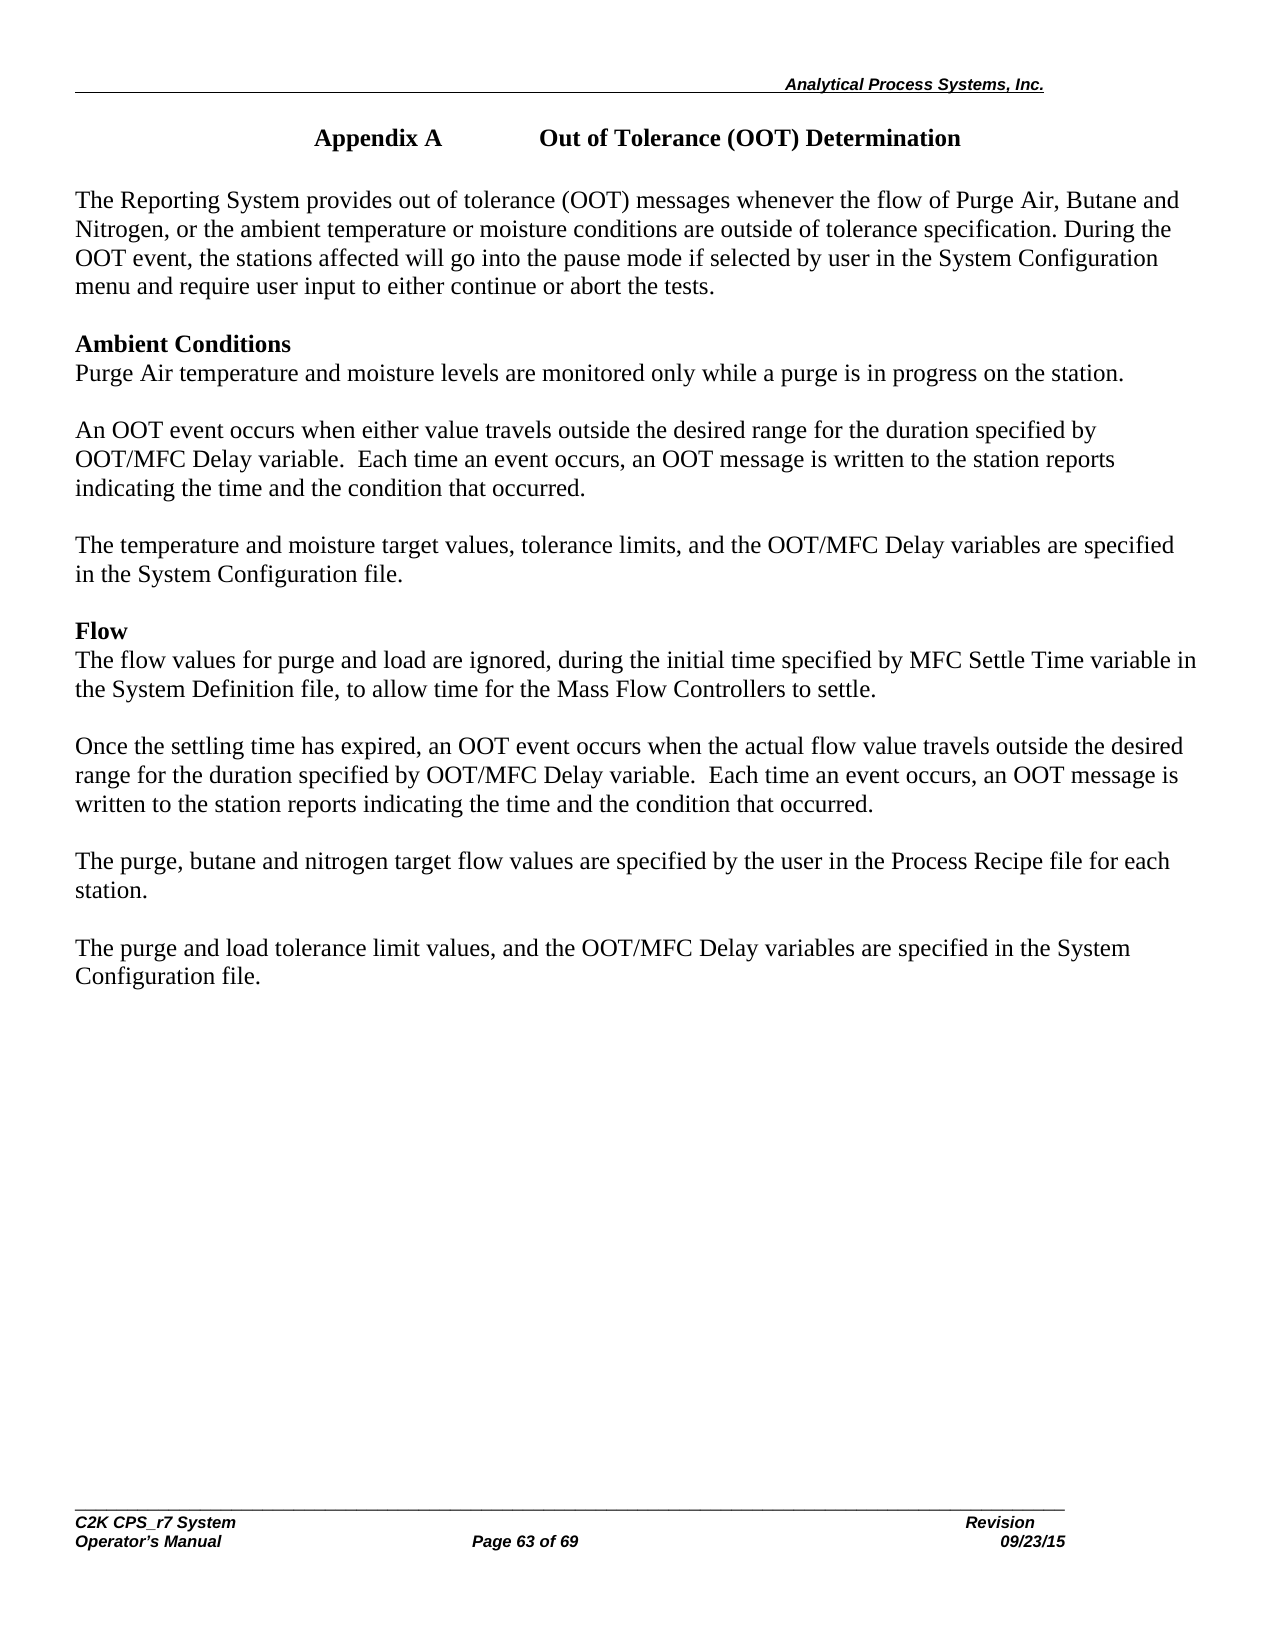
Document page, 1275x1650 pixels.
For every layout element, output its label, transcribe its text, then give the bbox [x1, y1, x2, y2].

text The temperature and moisture target values, tolerance limits, and the OOT/MFC Delay variables are specified in the System Configuration file. [75, 530, 1200, 588]
subtitle Appendix A Out of Tolerance (OOT) Determination [75, 123, 1200, 152]
text The purge, butane and nitrogen target flow values are specified by the user in the Process Recipe file for each station. [75, 846, 1200, 904]
text The purge and load tolerance limit values, and the OOT/MFC Delay variables are specified in the System Configuration file. [75, 933, 1200, 990]
text An OOT event occurs when either value travels outside the desired range for the duration specified by OOT/MFC Delay variable. Each time an event occurs, an OOT message is written to the station reports indicating the time and the condition that occurred. [75, 415, 1200, 501]
text Flow [75, 616, 1200, 645]
text Once the settling time has expired, an OOT event occurs when the actual flow value travels outside the desired range for the duration specified by OOT/MFC Delay variable. Each time an event occurs, an OOT message is written to the station reports indicating the time and the condition that occurred. [75, 731, 1200, 818]
text Purge Air temperature and moisture levels are monitored only while a purge is in progress on the station. [75, 358, 1200, 386]
text The Reporting System provides out of tolerance (OOT) messages whenever the flow of Purge Air, Butane and Nitrogen, or the ambient temperature or moisture conditions are outside of tolerance specification. During the OOT event, the stations affected will go into the pause mode if selected by user in the System Configuration menu and require user input to either continue or abort the tests. [75, 185, 1200, 300]
text Ambient Conditions [75, 329, 1200, 358]
text The flow values for purge and load are ignored, during the initial time specified by MFC Settle Time variable in the System Definition file, to allow time for the Mass Flow Controllers to settle. [75, 645, 1200, 703]
